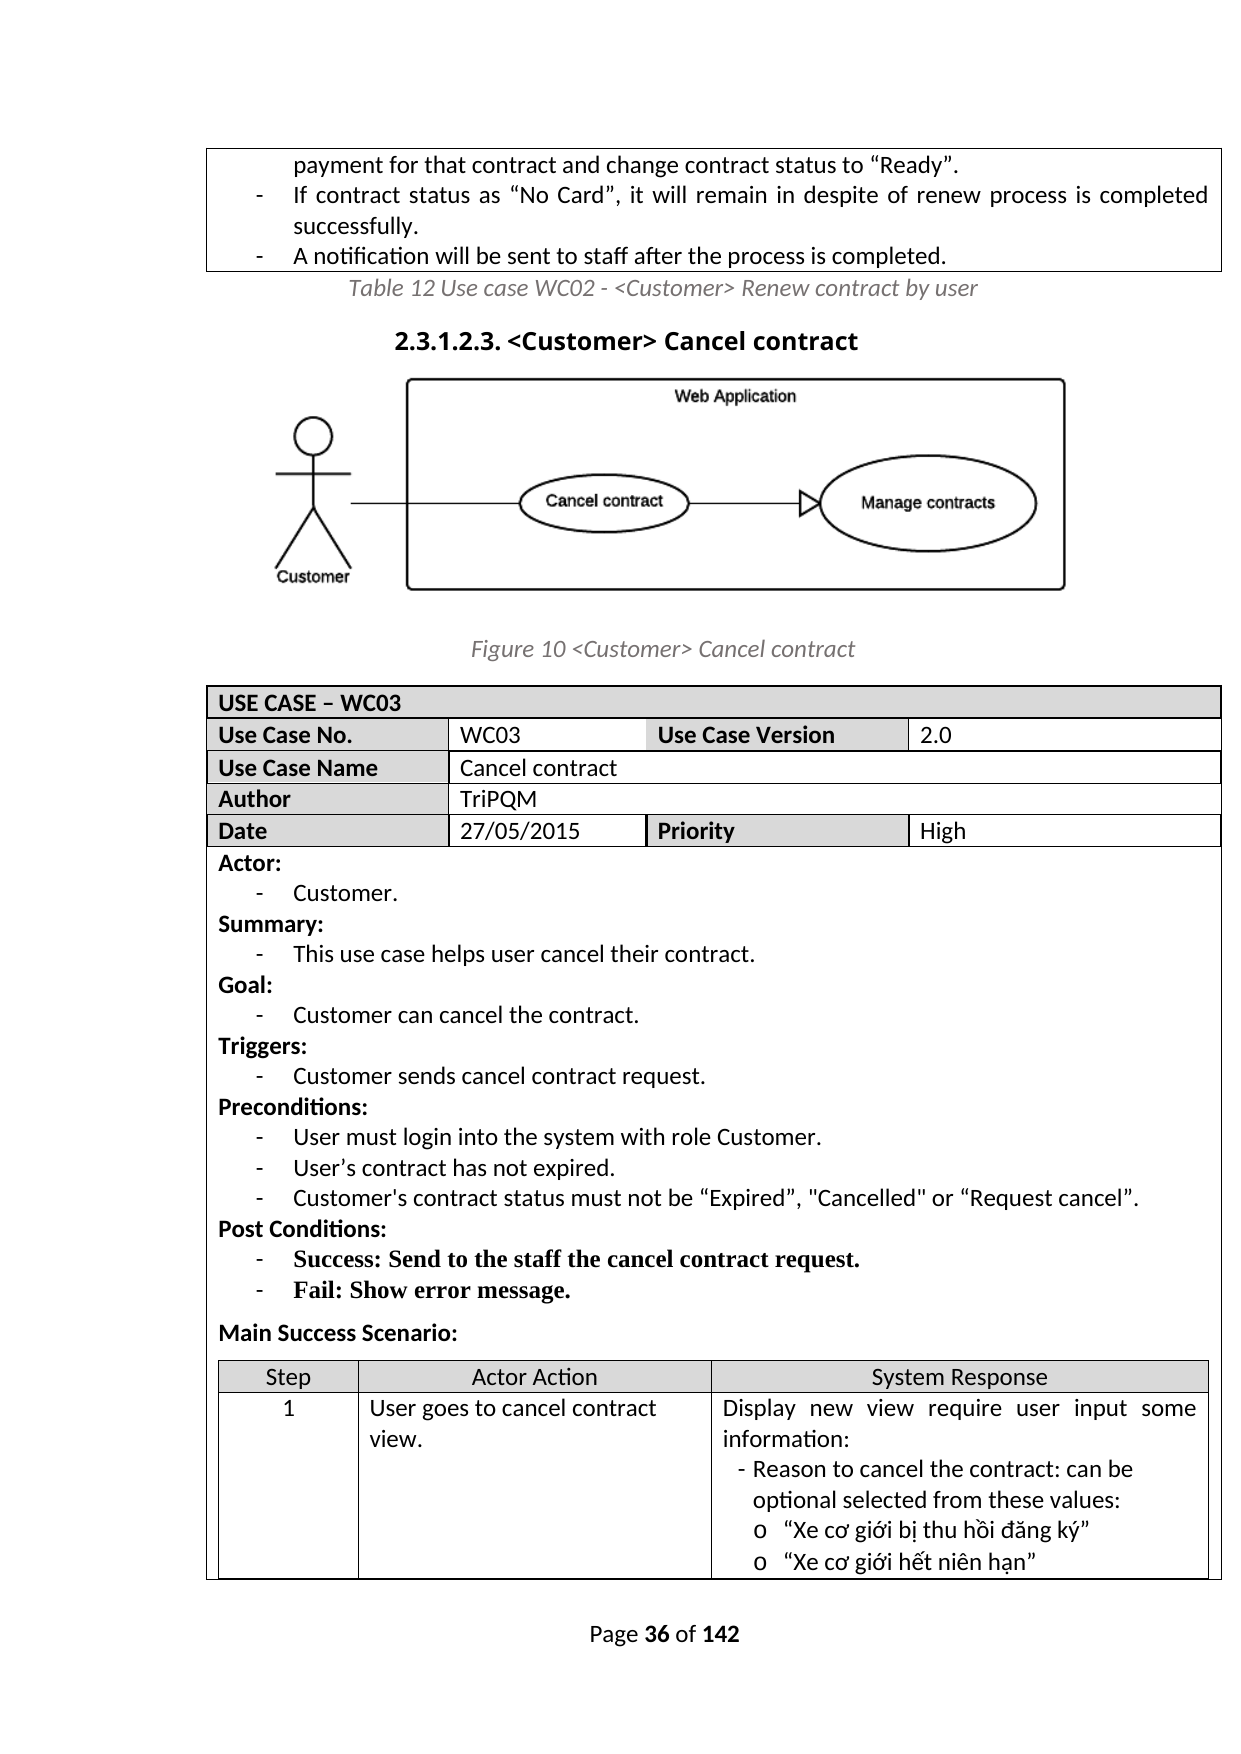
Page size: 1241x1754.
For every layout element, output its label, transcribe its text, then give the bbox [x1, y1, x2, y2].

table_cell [207, 149, 1221, 271]
text Table Use case WC02 - <Customer> Renew contract by user [207, 272, 1122, 302]
table_cell Date [208, 815, 448, 846]
picture [237, 359, 1092, 615]
table_cell Use Case No. [207, 719, 448, 750]
table_cell Priority [648, 815, 908, 846]
table_cell High [910, 815, 1220, 846]
subtitle <Customer> Cancel contract [394, 323, 1122, 357]
table_cell 27/05/2015 [450, 815, 645, 846]
table_cell Author [207, 784, 448, 814]
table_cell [207, 847, 1221, 1579]
table_cell Use Case Version [646, 719, 908, 750]
table_cell TriPQM [449, 784, 1221, 814]
table_header USE CASE – WC03 [208, 687, 1220, 717]
table_cell Cancel contract [450, 752, 1220, 782]
table_cell WC03 [449, 719, 646, 750]
table_cell Use Case Name [208, 751, 448, 782]
text Figure <Customer> Cancel contract [207, 633, 1122, 664]
table_cell 2.0 [909, 719, 1221, 750]
